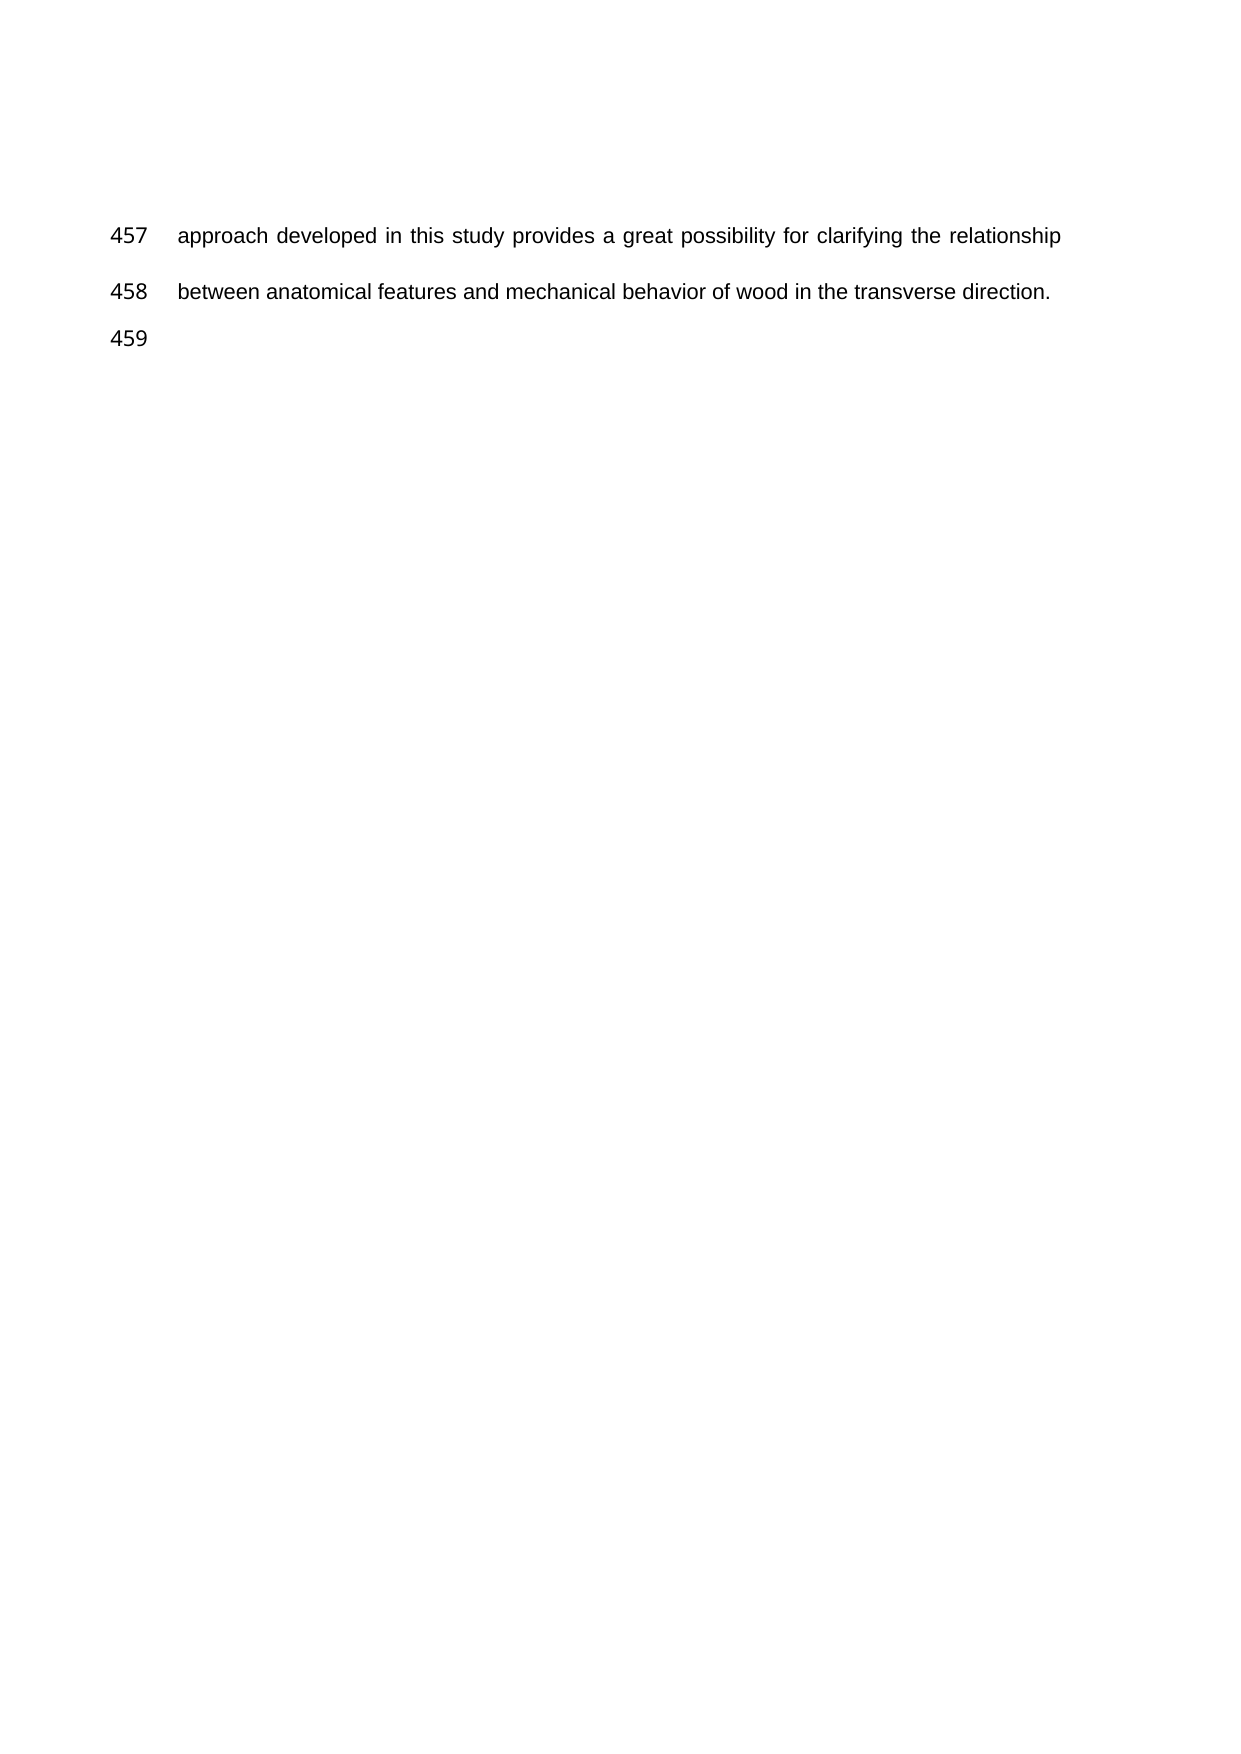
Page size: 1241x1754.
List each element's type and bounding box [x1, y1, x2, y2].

text [177, 217, 1063, 311]
